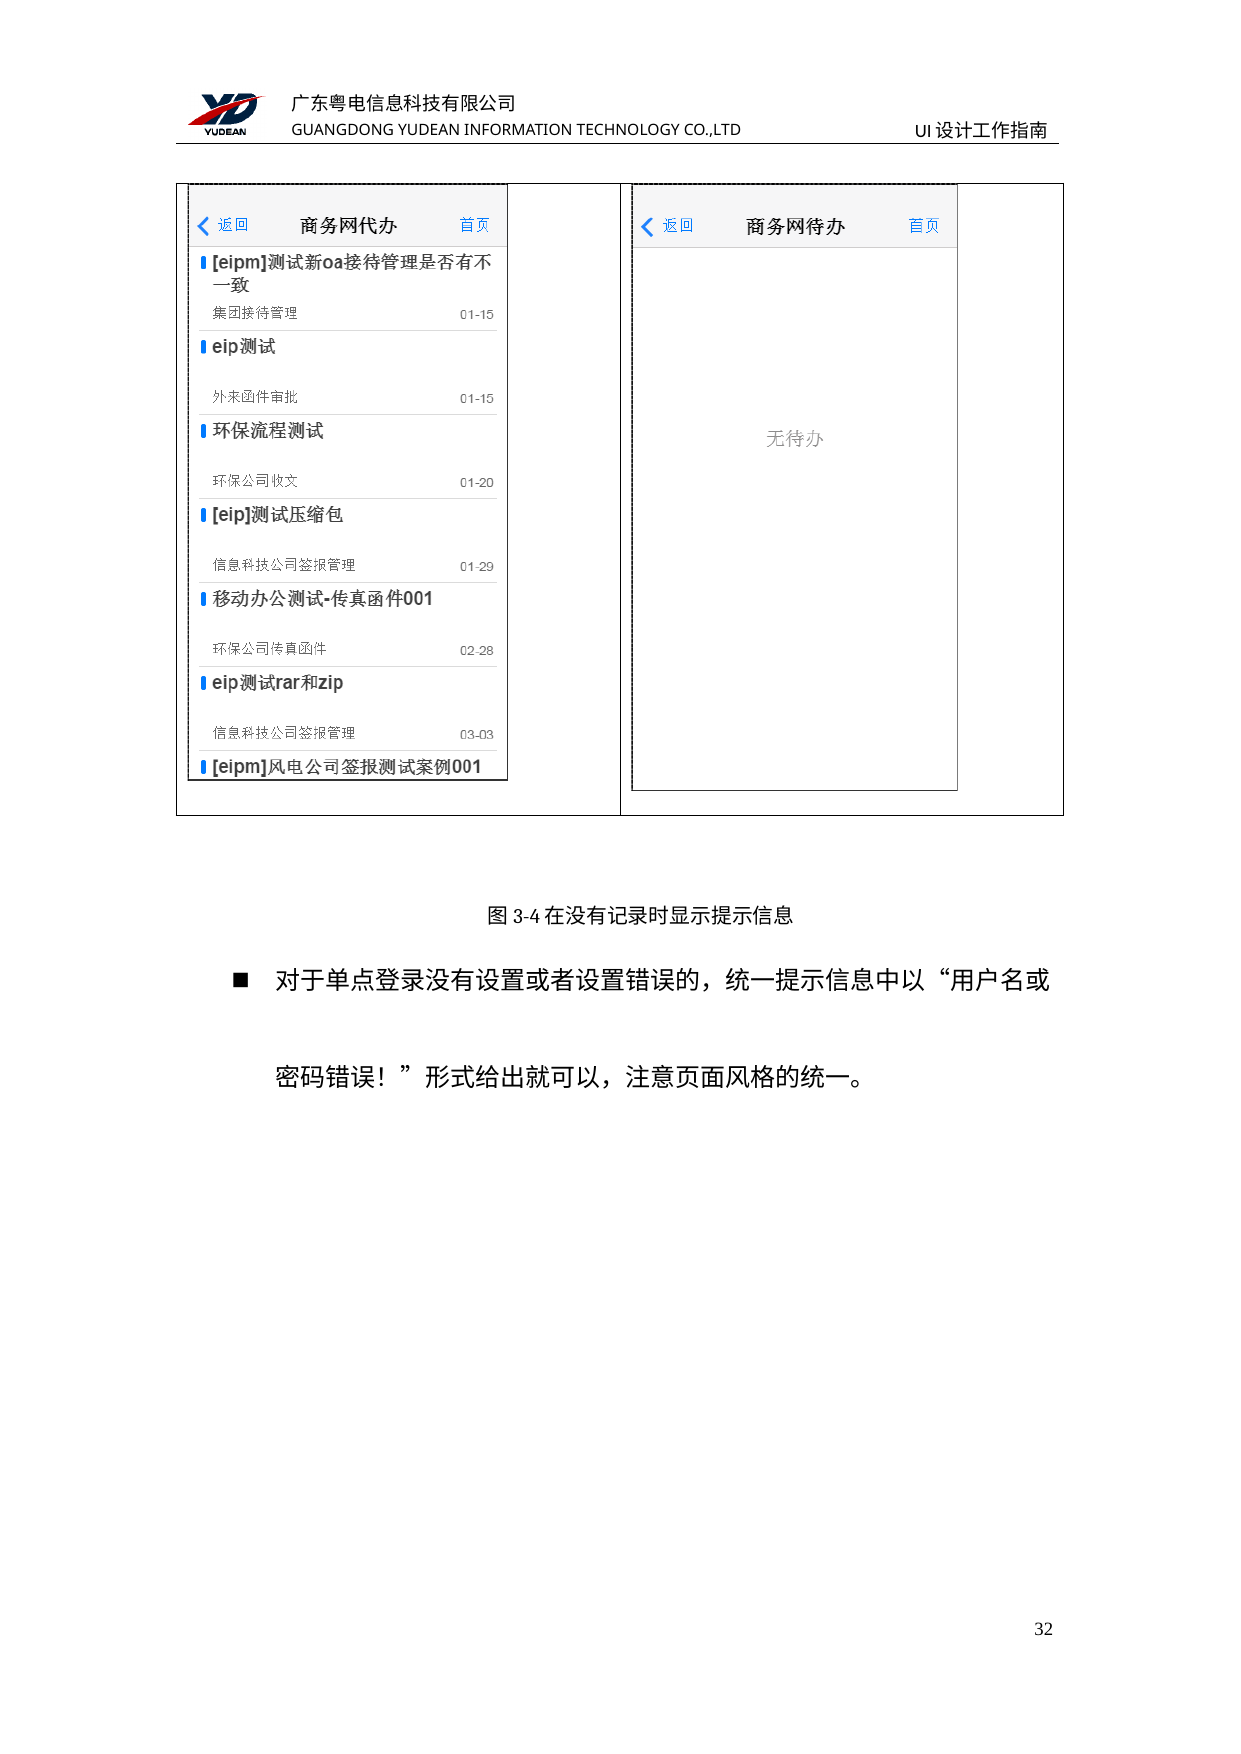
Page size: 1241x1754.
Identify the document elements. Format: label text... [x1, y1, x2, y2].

table_header [177, 184, 620, 815]
picture [187, 88, 268, 141]
picture [187, 183, 508, 781]
list 对于单点登录没有设置或者设置错误的，统一提示信息中以“用户名或密码错误！”形式给出就可以，注意页面风格的统一。 [231, 946, 1053, 1108]
table_header [621, 184, 1063, 815]
picture [631, 183, 958, 791]
